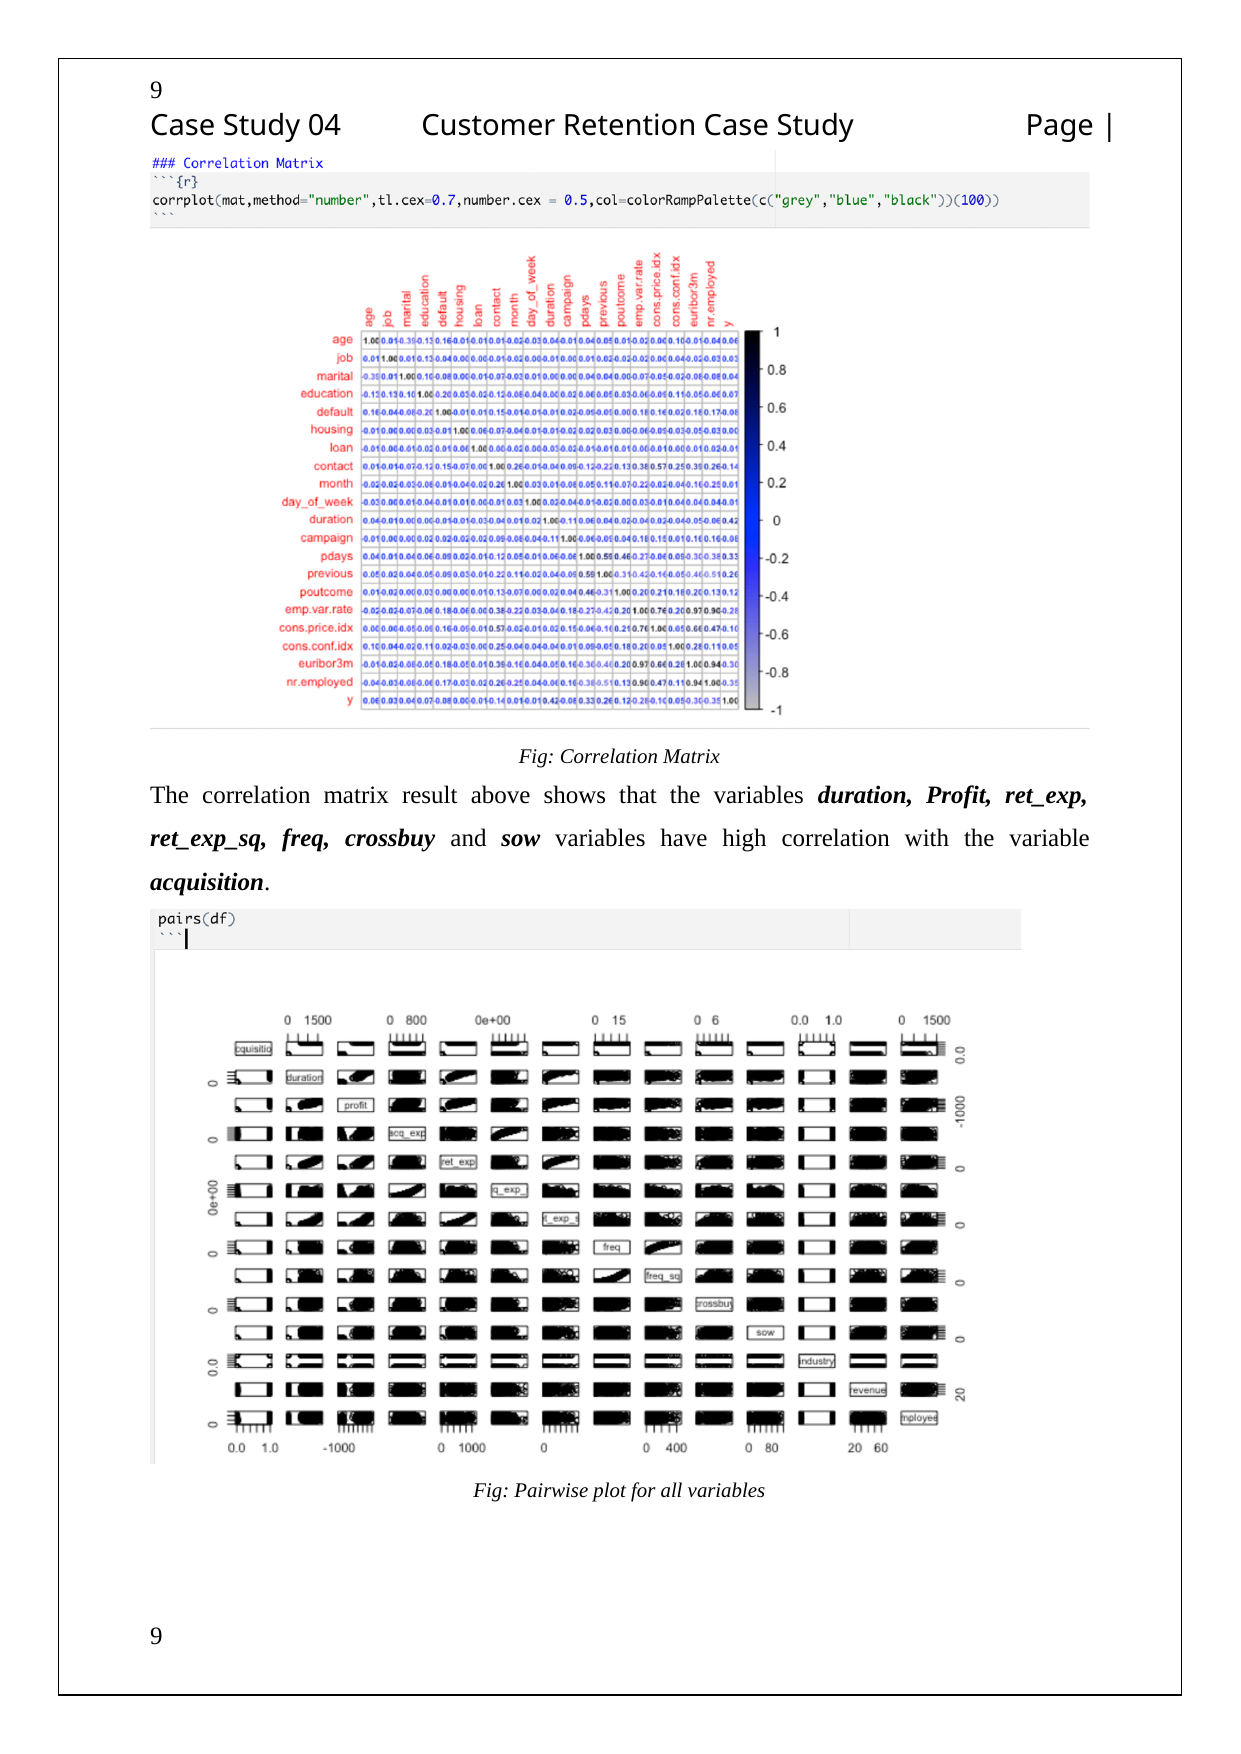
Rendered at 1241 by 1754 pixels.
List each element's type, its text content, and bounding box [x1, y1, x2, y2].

text Fig: Pairwise plot for all variables [150, 1478, 1090, 1502]
text The correlation matrix result above shows that the variables duration, Profit, ret_exp, ret_exp_sq, freq, crossbuy and sow variables have high correlation with the variable acquisition. [150, 780, 1090, 895]
picture [150, 909, 1022, 1464]
text Fig: Correlation Matrix [150, 744, 1090, 768]
picture [150, 150, 1090, 730]
